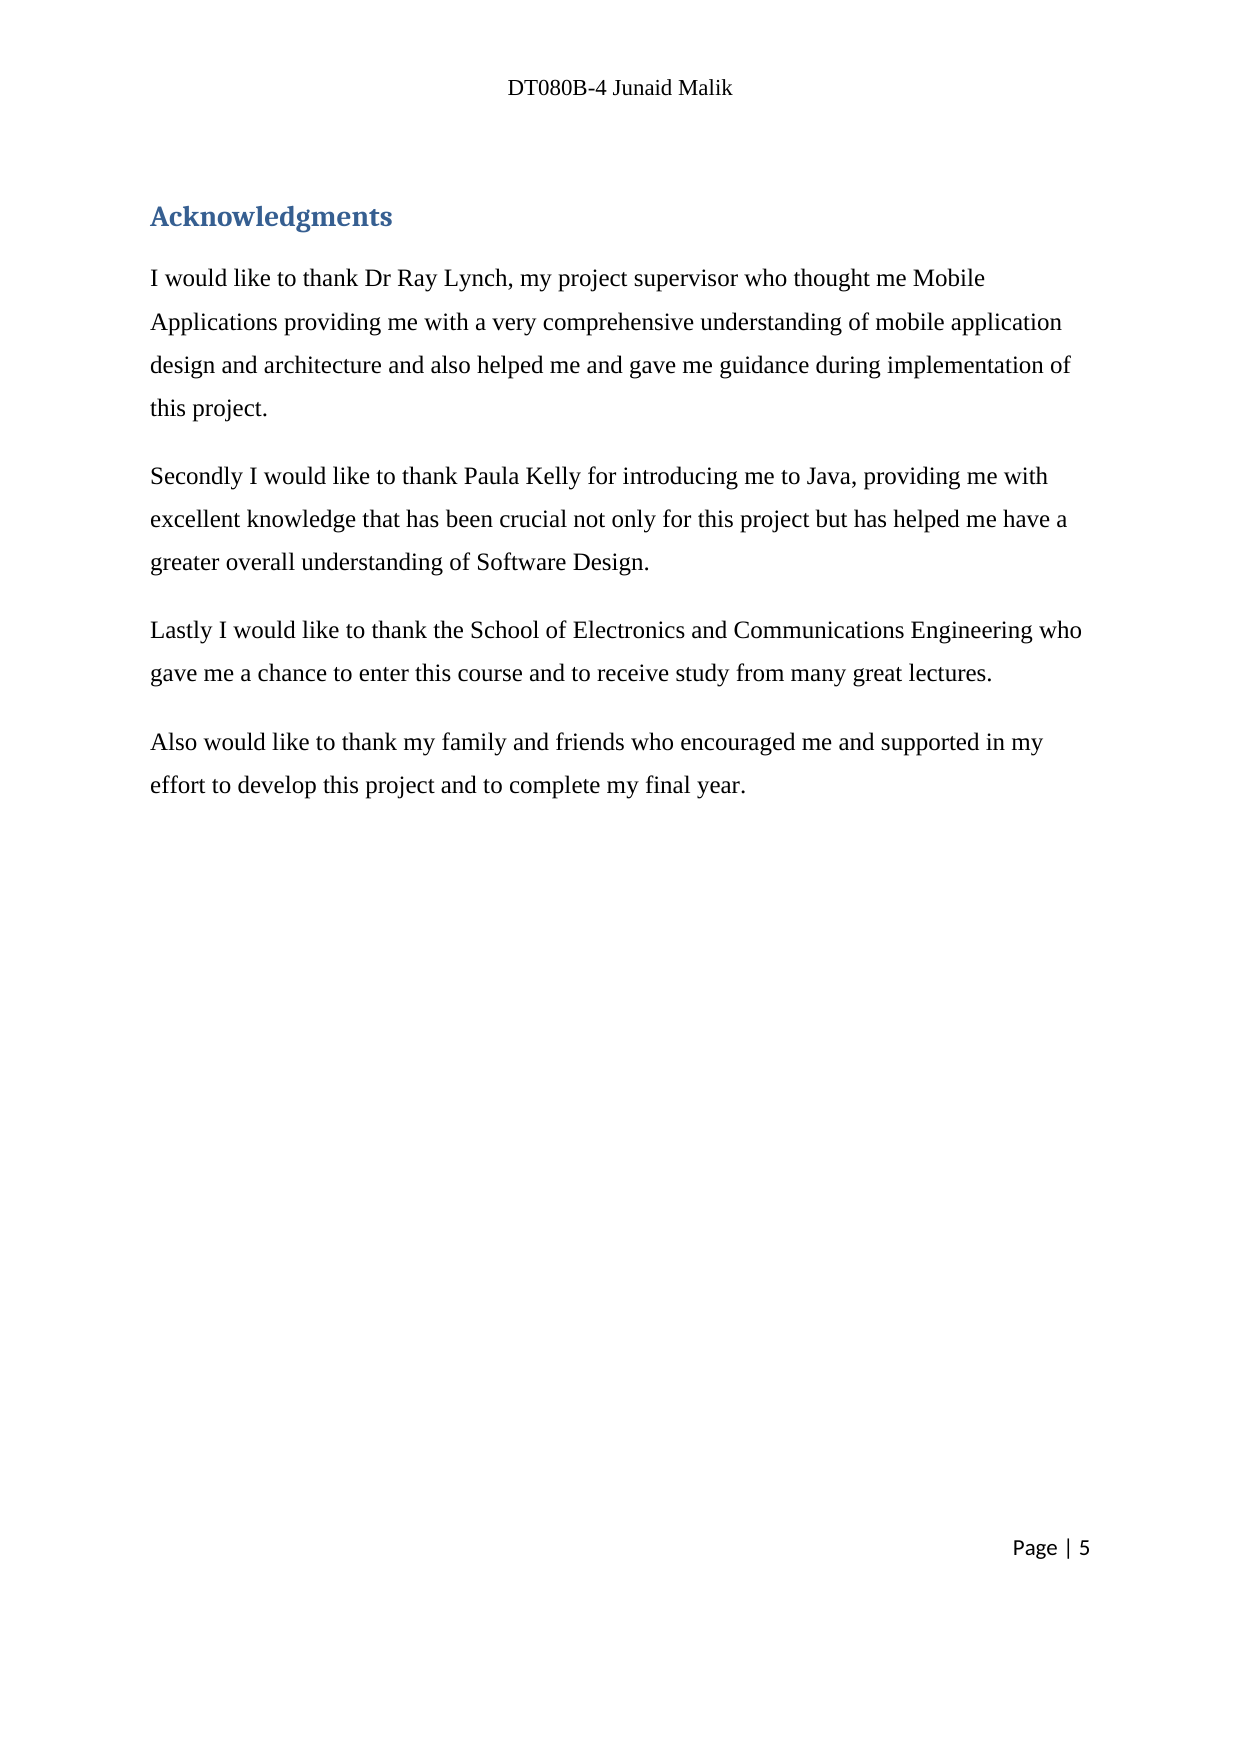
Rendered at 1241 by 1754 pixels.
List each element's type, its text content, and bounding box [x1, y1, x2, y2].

text Secondly I would like to thank Paula Kelly for introducing me to Java, providing me with excellent knowledge that has been crucial not only for this project but has helped me have a greater overall understanding of Software Design. [150, 461, 1090, 576]
text Lastly I would like to thank the School of Electronics and Communications Engineering who gave me a chance to enter this course and to receive study from many great lectures. [150, 615, 1090, 687]
subtitle Acknowledgments [150, 200, 1090, 233]
text I would like to thank Dr Ray Lynch, my project supervisor who thought me Mobile Applications providing me with a very comprehensive understanding of mobile application design and architecture and also helped me and gave me guidance during implementation of this project. [150, 263, 1090, 422]
text Also would like to thank my family and friends who encouraged me and supported in my effort to develop this project and to complete my final year. [150, 727, 1090, 798]
